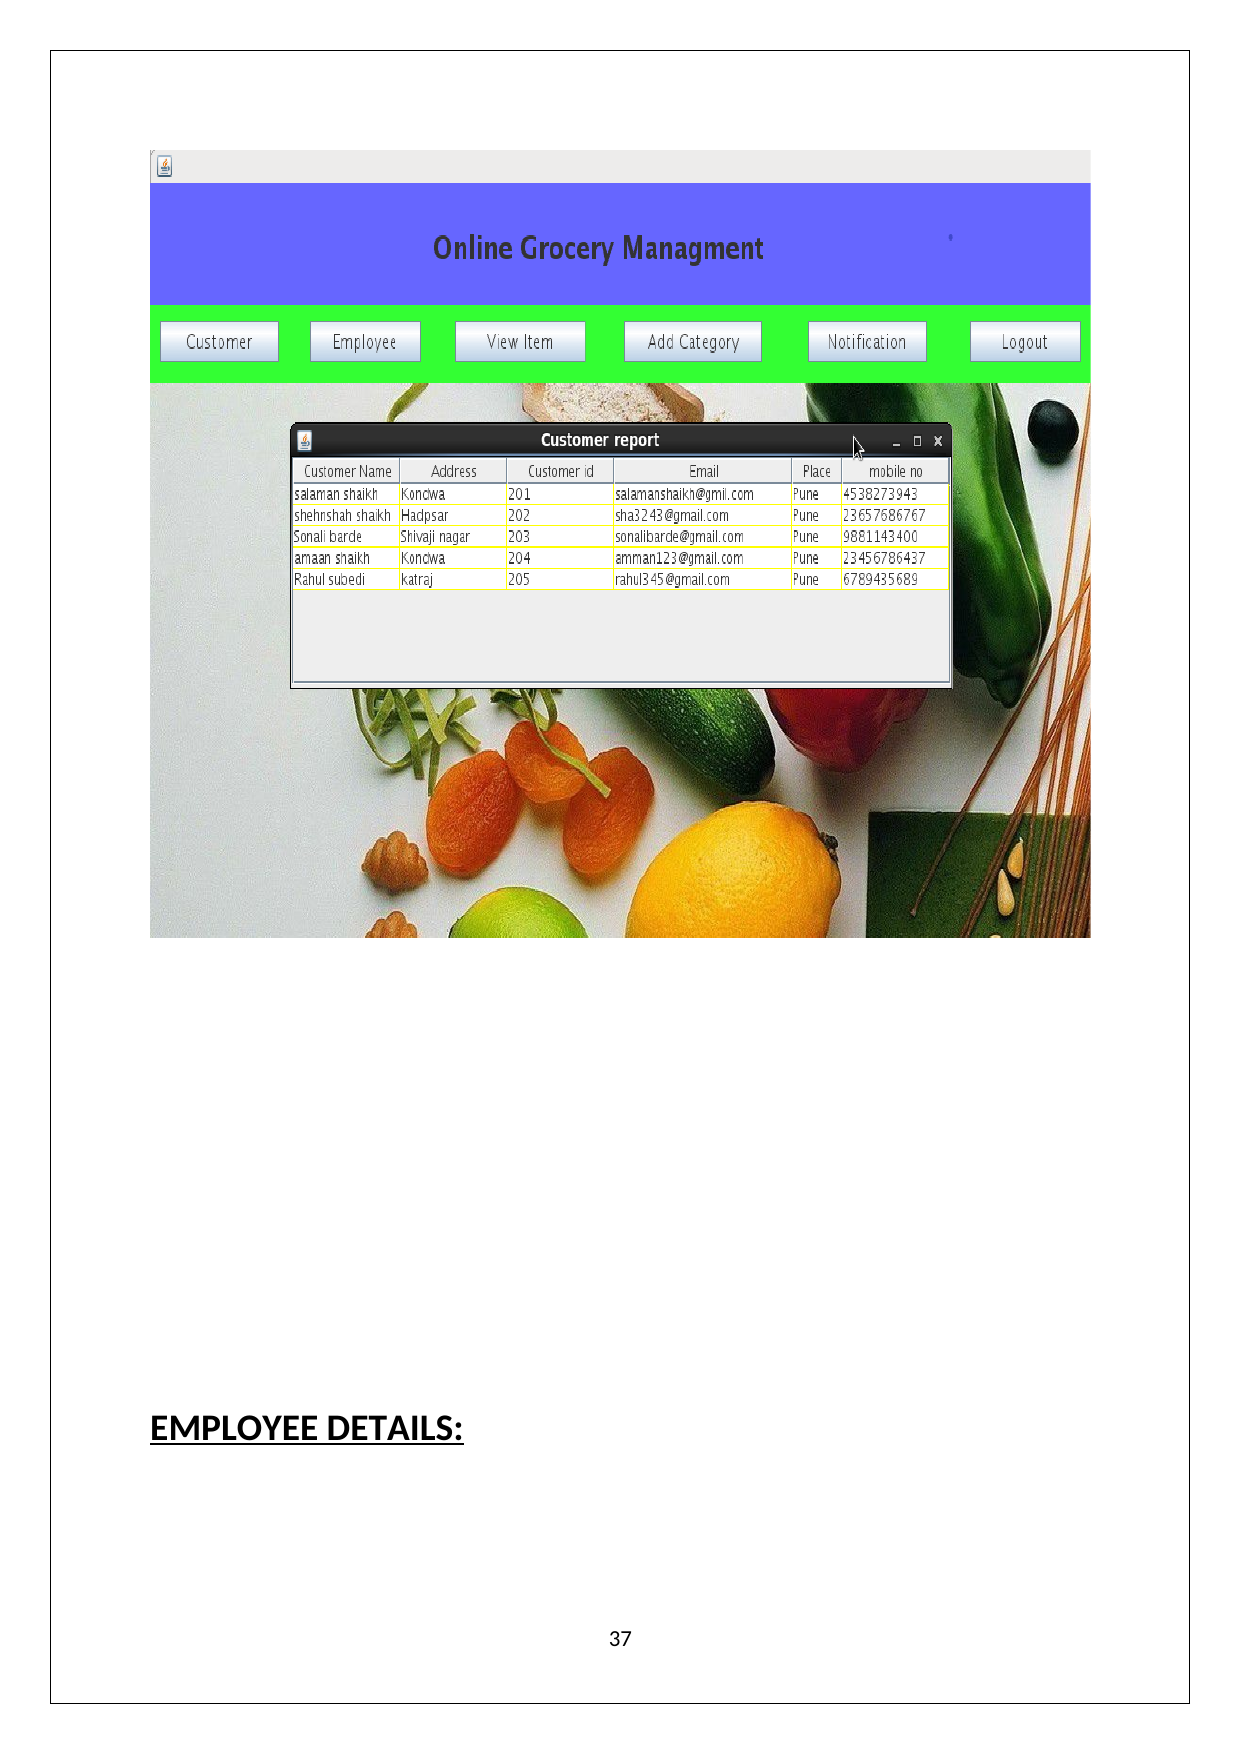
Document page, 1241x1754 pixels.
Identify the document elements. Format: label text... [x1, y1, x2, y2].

picture [150, 150, 1091, 938]
text EMPLOYEE DETAILS: [150, 1404, 1090, 1449]
